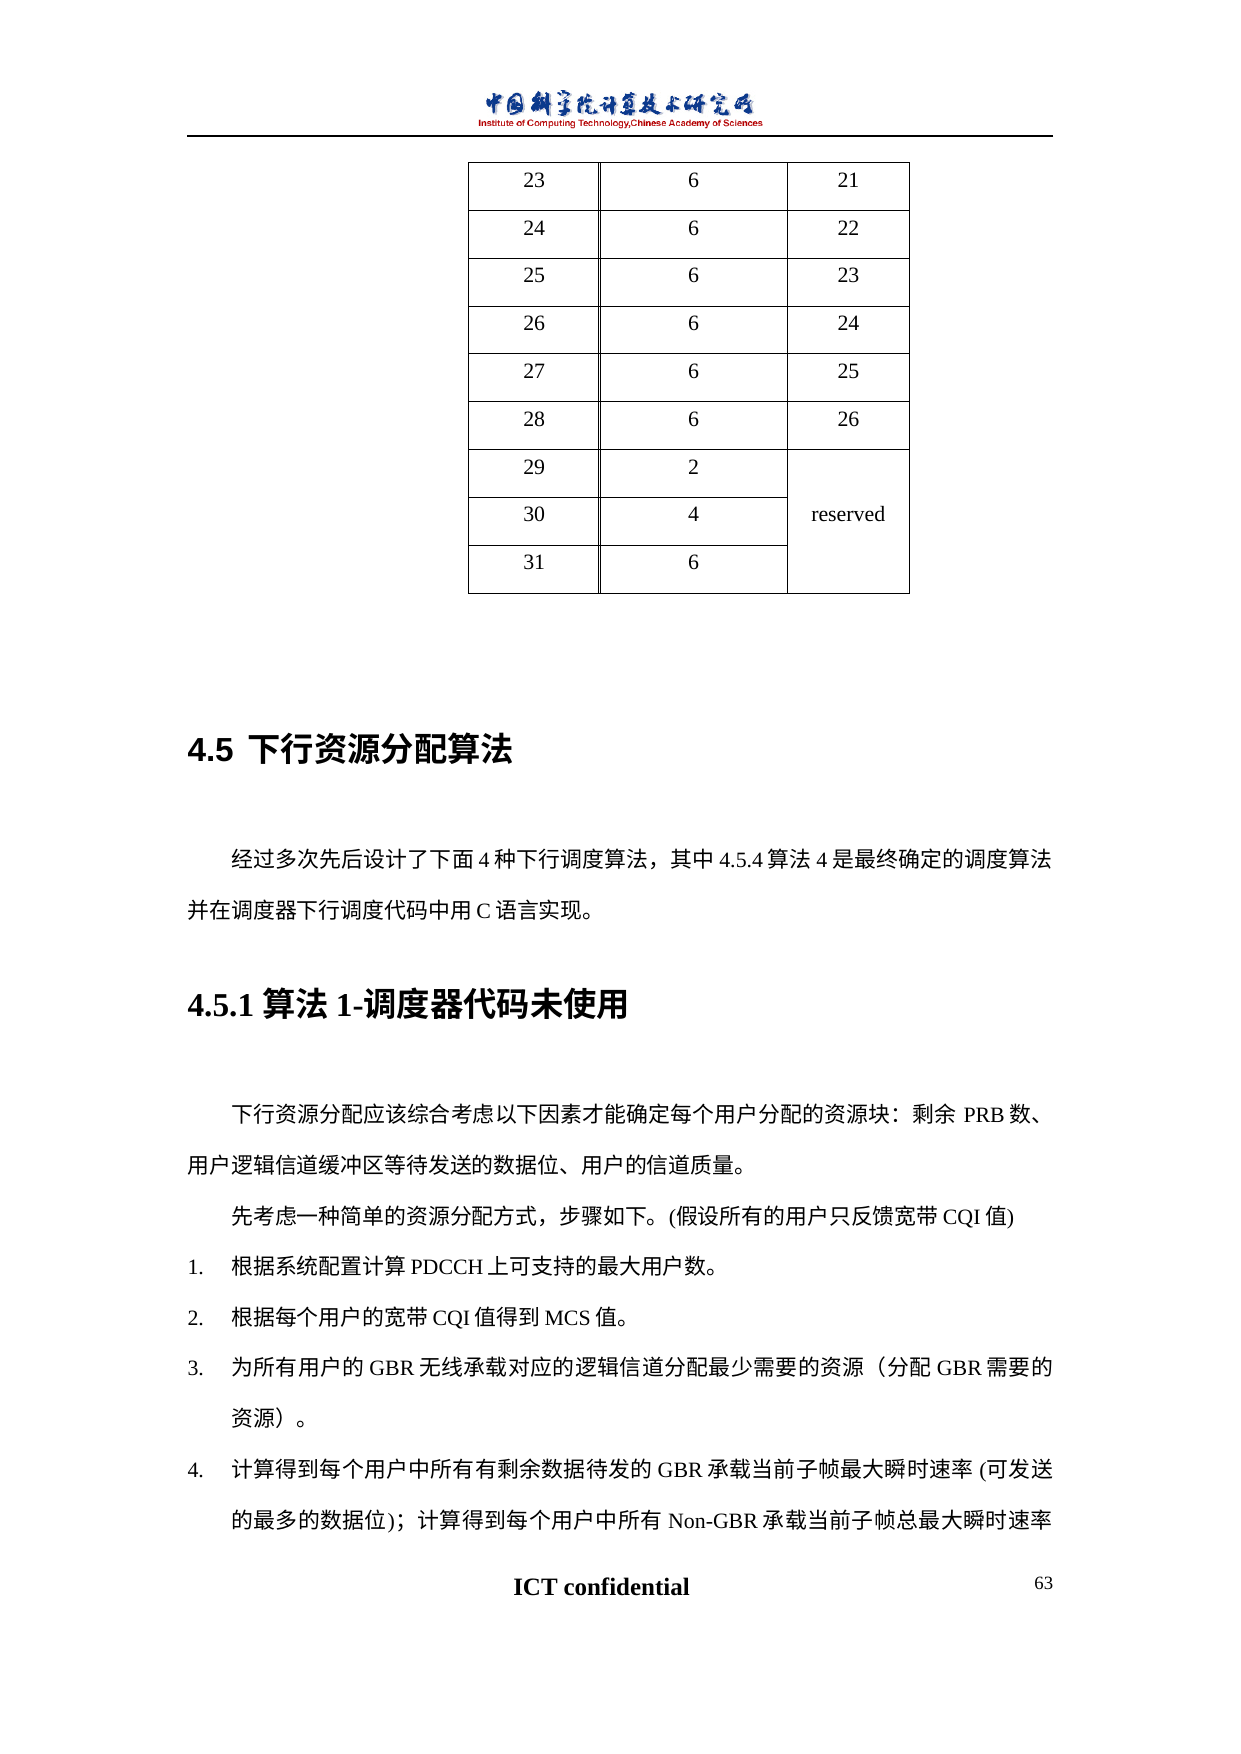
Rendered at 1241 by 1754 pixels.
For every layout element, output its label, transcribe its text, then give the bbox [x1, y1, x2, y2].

text 下行资源分配应该综合考虑以下因素才能确定每个用户分配的资源块：剩余PRB数、用户逻辑信道缓冲区等待发送的数据位、用户的信道质量。 [187, 1097, 1053, 1180]
table_cell reserved [788, 450, 909, 592]
table_cell 26 [469, 307, 598, 353]
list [187, 1451, 1053, 1535]
table_cell 6 [601, 402, 787, 449]
table_cell 6 [601, 259, 787, 306]
table_cell 6 [601, 307, 787, 353]
table_cell 6 [601, 354, 787, 401]
table_cell 25 [788, 354, 909, 401]
table_cell 21 [788, 163, 909, 210]
table_cell 4 [601, 498, 787, 544]
text 经过多次先后设计了下面4种下行调度算法，其中4.5.4算法4 是最终确定的调度算法并在调度器下行调度代码中用C语言实现。 [187, 841, 1053, 925]
table_cell 29 [469, 450, 598, 497]
table_cell 25 [469, 259, 598, 306]
subtitle 下行资源分配算法 [187, 714, 1053, 779]
table_cell 6 [601, 211, 787, 258]
table_cell 30 [469, 498, 598, 544]
list 根据每个用户的宽带CQI值得到MCS值。 [187, 1299, 1053, 1332]
table_cell 31 [469, 546, 598, 592]
table_cell 23 [788, 259, 909, 306]
table_cell 27 [469, 354, 598, 401]
table_cell 6 [601, 546, 787, 592]
table_cell 22 [788, 211, 909, 258]
table_cell 28 [469, 402, 598, 449]
table_cell 2 [601, 450, 787, 497]
table_cell 23 [469, 163, 598, 210]
list 为所有用户的GBR无线承载对应的逻辑信道分配最少需要的资源（分配GBR需要的资源）。 [187, 1350, 1053, 1433]
table_cell 6 [601, 163, 787, 210]
text 先考虑一种简单的资源分配方式，步骤如下。(假设所有的用户只反馈宽带CQI值) [187, 1198, 1053, 1231]
table_cell 24 [469, 211, 598, 258]
subtitle 算法1-调度器代码未使用 [187, 970, 1053, 1035]
table_cell 26 [788, 402, 909, 449]
picture [476, 88, 764, 134]
table_cell 24 [788, 307, 909, 353]
list 根据系统配置计算PDCCH上可支持的最大用户数。 [187, 1249, 1053, 1281]
